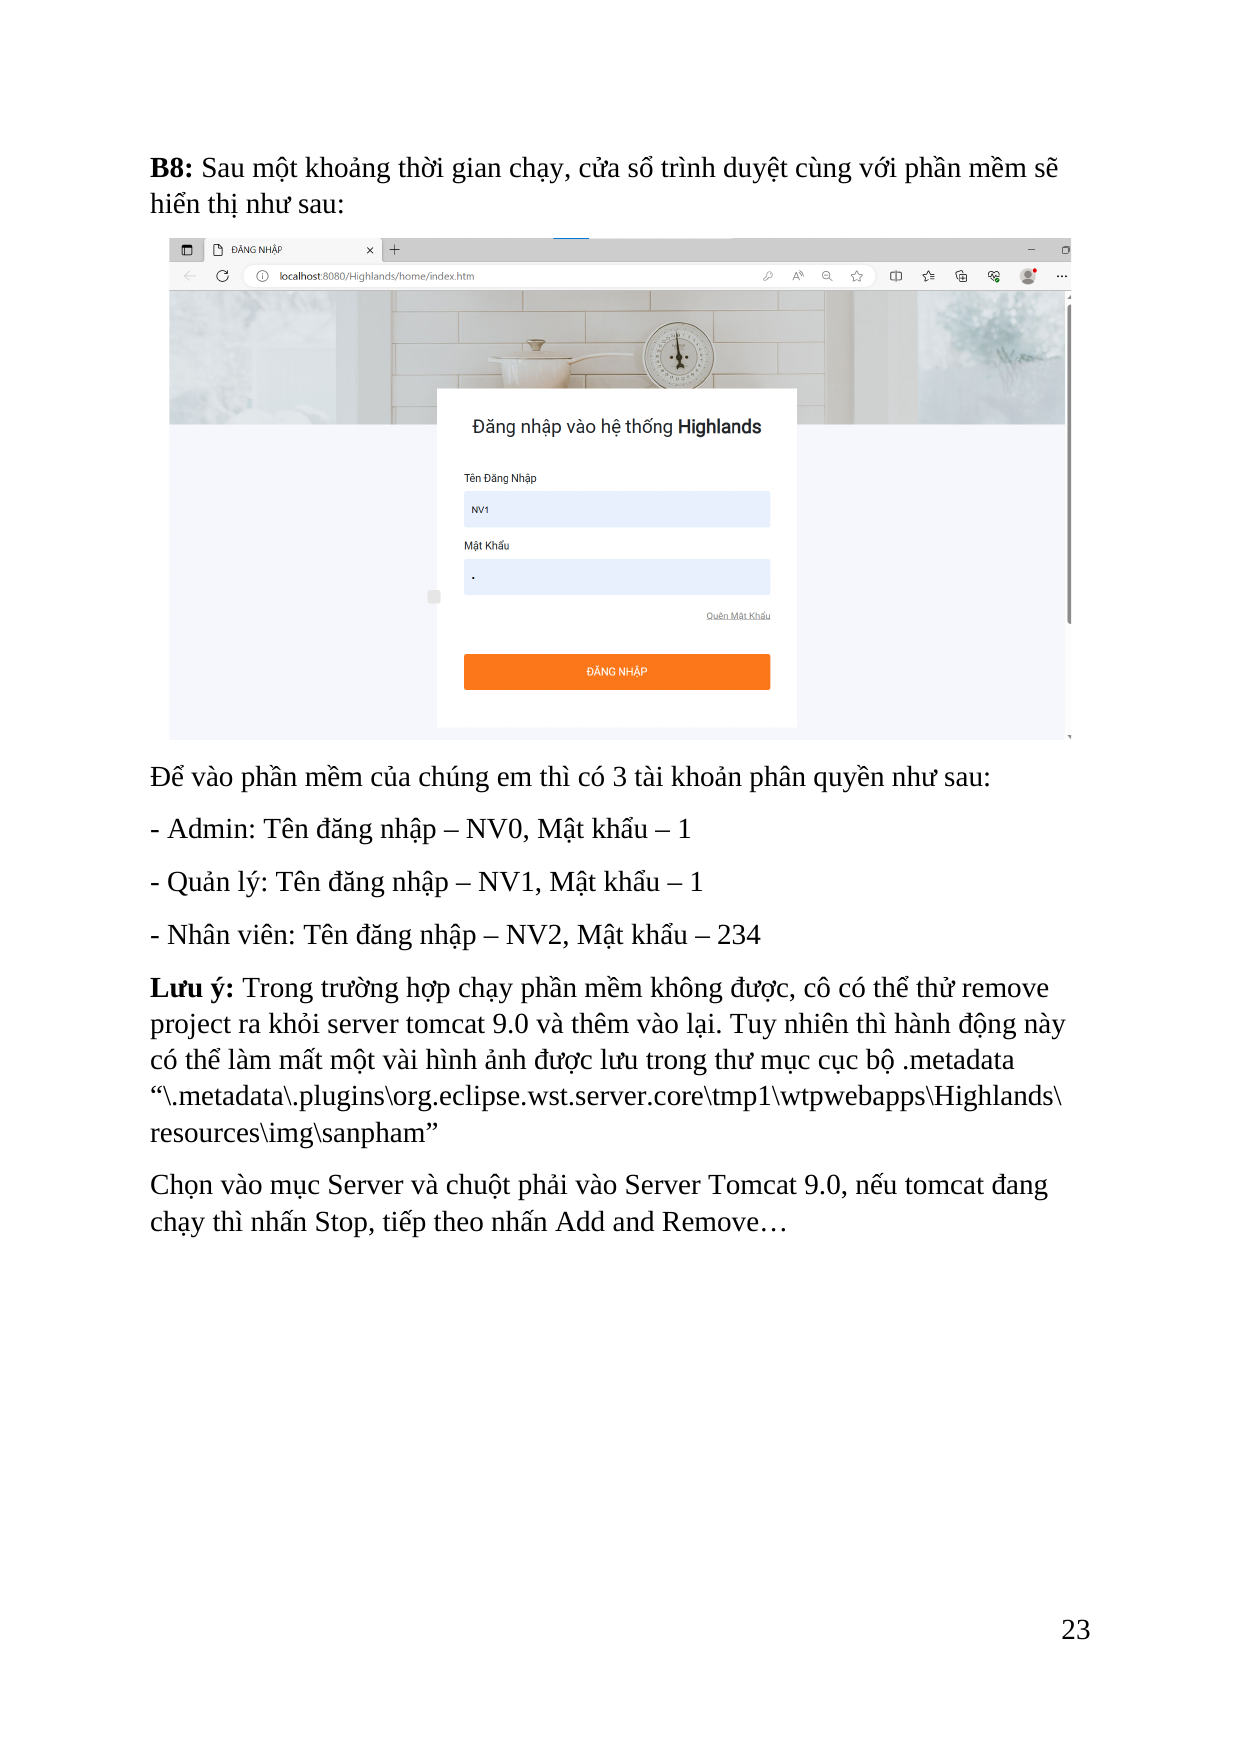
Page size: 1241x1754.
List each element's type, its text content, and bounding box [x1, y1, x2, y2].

text Lưu ý: Trong trường hợp chạy phần mềm không được, cô có thể thử remove project ra khỏi server tomcat 9.0 và thêm vào lại. Tuy nhiên thì hành động này có thể làm mất một vài hình ảnh được lưu trong thư mục cục bộ .metadata “\.metadata\.plugins\org.eclipse.wst.server.core\tmp1\wtpwebapps\Highlands\resources\img\sanpham” [150, 970, 1090, 1148]
text B8: Sau một khoảng thời gian chạy, cửa sổ trình duyệt cùng với phần mềm sẽ hiển thị như sau: [150, 150, 1090, 220]
text - Quản lý: Tên đăng nhập – NV1, Mật khẩu – 1 [150, 864, 1090, 898]
text - Nhân viên: Tên đăng nhập – NV2, Mật khẩu – 234 [150, 917, 1090, 951]
text - Admin: Tên đăng nhập – NV0, Mật khẩu – 1 [150, 812, 1090, 845]
text Để vào phần mềm của chúng em thì có 3 tài khoản phân quyền như sau: [150, 759, 1090, 792]
text Chọn vào mục Server và chuột phải vào Server Tomcat 9.0, nếu tomcat đang chạy thì nhấn Stop, tiếp theo nhấn Add and Remove… [150, 1167, 1090, 1237]
picture [169, 238, 1072, 740]
